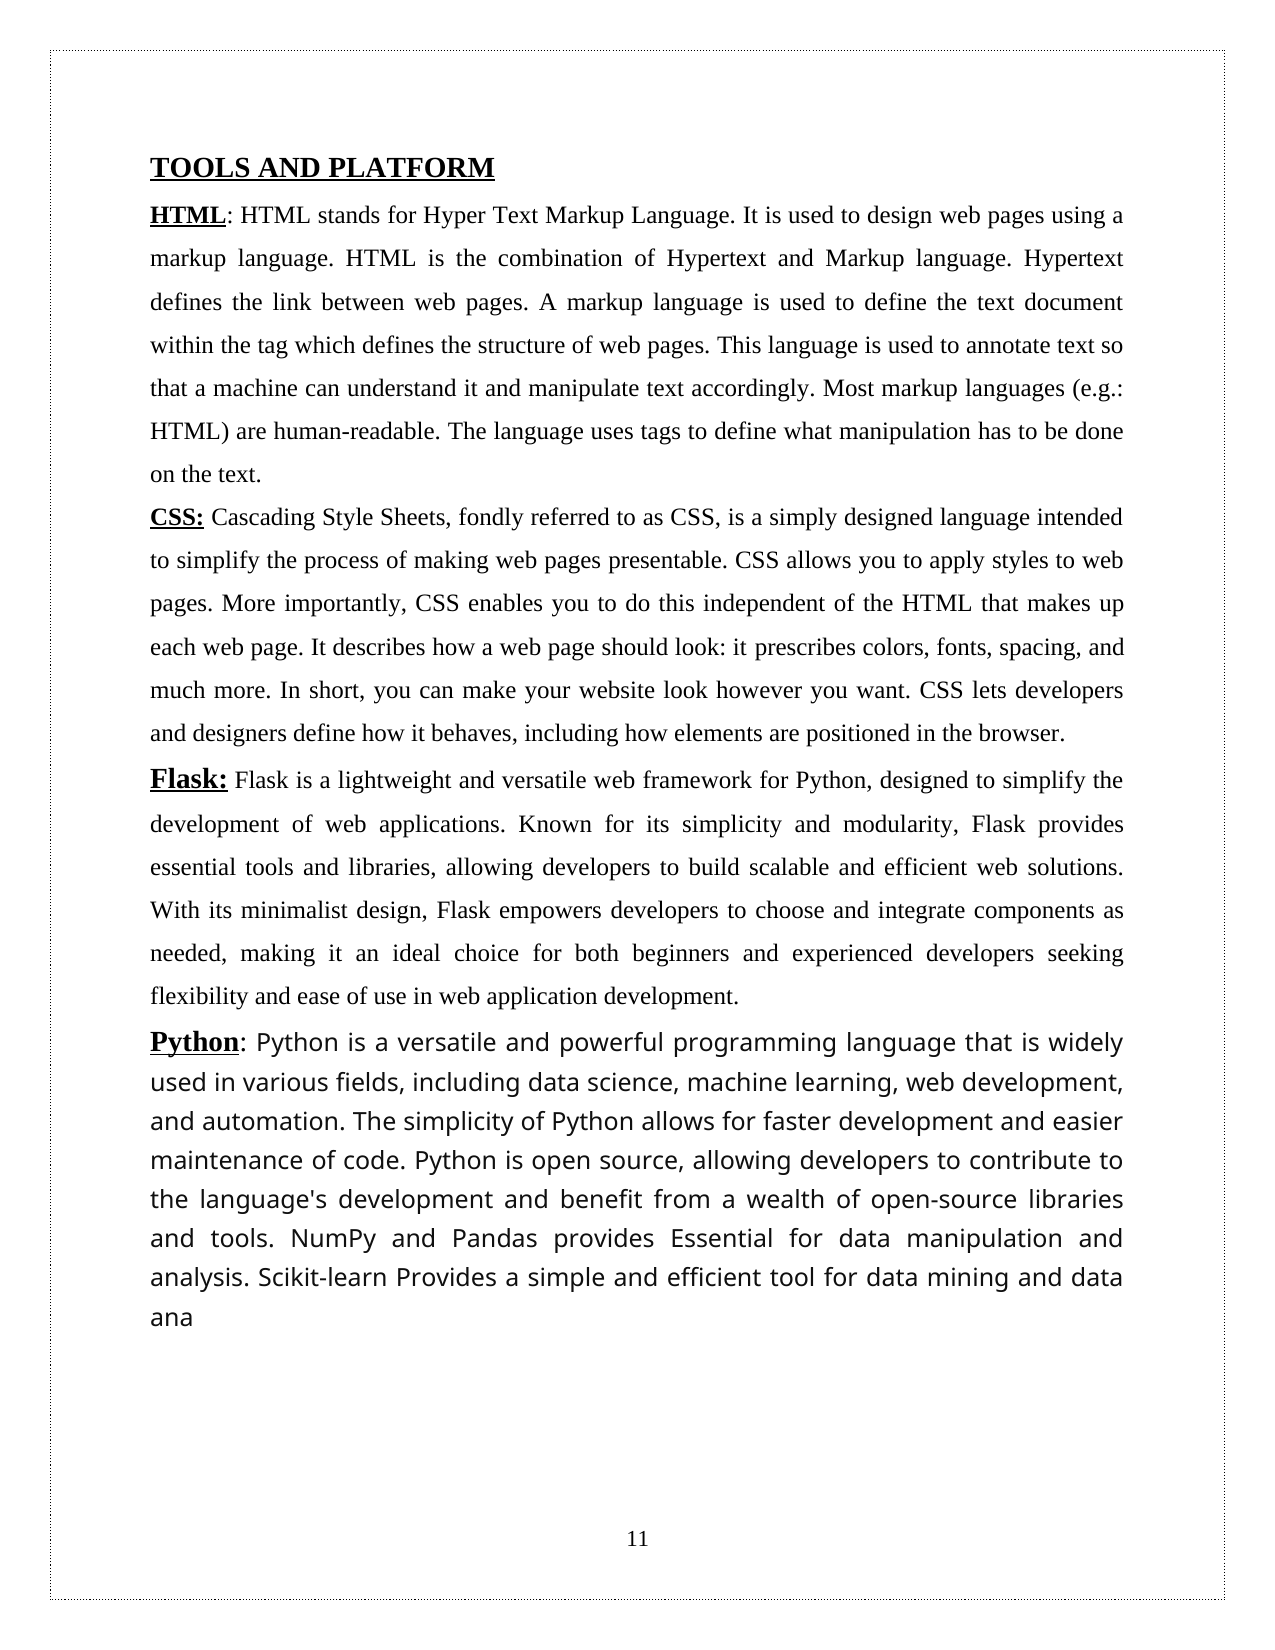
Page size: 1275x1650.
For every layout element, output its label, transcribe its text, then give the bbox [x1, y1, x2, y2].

text TOOLS AND PLATFORM [150, 150, 1125, 183]
text HTML: HTML stands for Hyper Text Markup Language. It is used to design web pages using a markup language. HTML is the combination of Hypertext and Markup language. Hypertext defines the link between web pages. A markup language is used to define the text document within the tag which defines the structure of web pages. This language is used to annotate text so that a machine can understand it and manipulate text accordingly. Most markup languages (e.g.: HTML) are human-readable. The language uses tags to define what manipulation has to be done on the text. [150, 200, 1125, 488]
text CSS: Cascading Style Sheets, fondly referred to as CSS, is a simply designed language intended to simplify the process of making web pages presentable. CSS allows you to apply styles to web pages. More importantly, CSS enables you to do this independent of the HTML that makes up each web page. It describes how a web page should look: it prescribes colors, fonts, spacing, and much more. In short, you can make your website look however you want. CSS lets developers and designers define how it behaves, including how elements are positioned in the browser. [150, 502, 1125, 747]
text Python: Python is a versatile and powerful programming language that is widely used in various fields, including data science, machine learning, web development, and automation. The simplicity of Python allows for faster development and easier maintenance of code. Python is open source, allowing developers to contribute to the language's development and benefit from a wealth of open-source libraries and tools. NumPy and Pandas provides Essential for data manipulation and analysis. Scikit-learn Provides a simple and efficient tool for data mining and data ana [150, 1024, 1125, 1333]
text Flask: Flask is a lightweight and versatile web framework for Python, designed to simplify the development of web applications. Known for its simplicity and modularity, Flask provides essential tools and libraries, allowing developers to build scalable and efficient web solutions. With its minimalist design, Flask empowers developers to choose and integrate components as needed, making it an ideal choice for both beginners and experienced developers seeking flexibility and ease of use in web application development. [150, 761, 1125, 1010]
